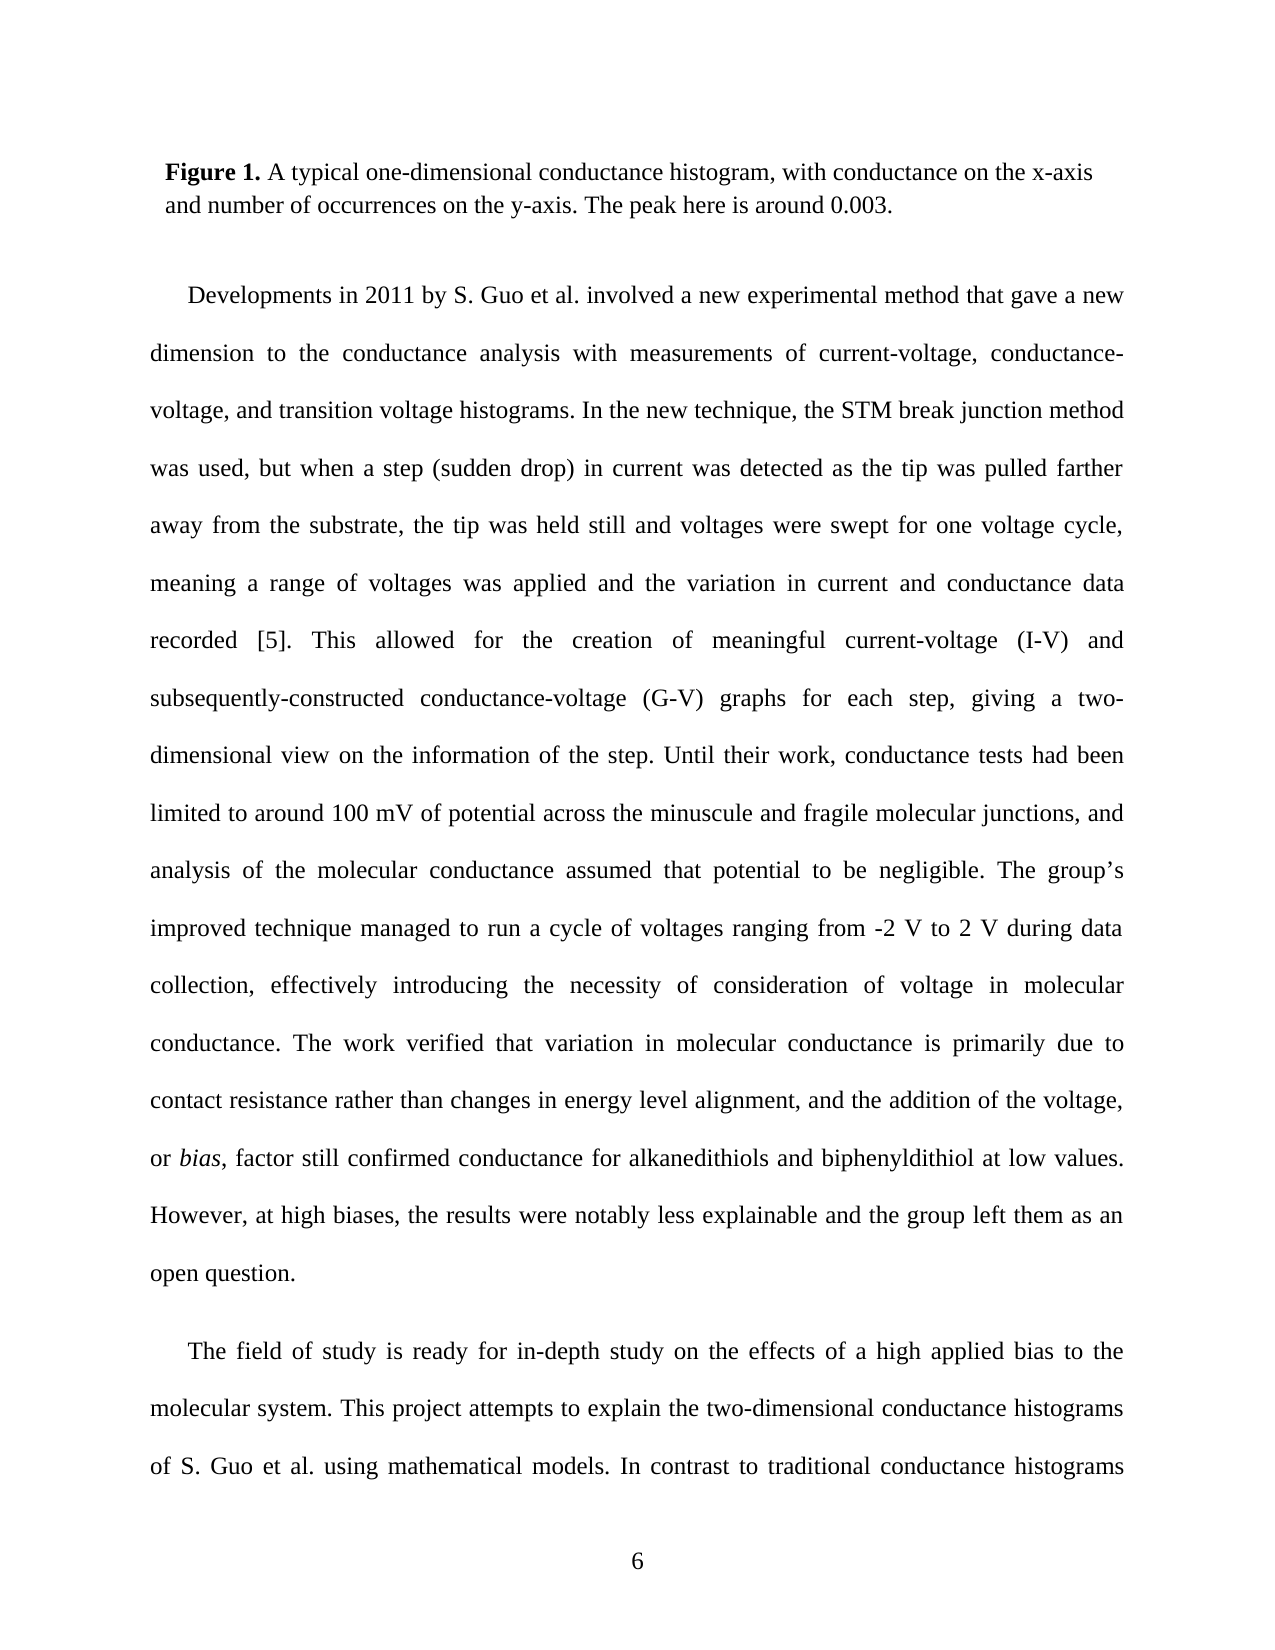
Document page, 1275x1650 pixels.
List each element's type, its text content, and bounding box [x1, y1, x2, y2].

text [150, 1336, 1125, 1480]
text Developments in 2011 by S. Guo et al. involved a new experimental method that gave a new dimension to the conductance analysis with measurements of current-voltage, conductance-voltage, and transition voltage histograms. In the new technique, the STM break junction method was used, but when a step (sudden drop) in current was detected as the tip was pulled farther away from the substrate, the tip was held still and voltages were swept for one voltage cycle, meaning a range of voltages was applied and the variation in current and conductance data recorded [5]. This allowed for the creation of meaningful current-voltage (I-V) and subsequently-constructed conductance-voltage (G-V) graphs for each step, giving a two-dimensional view on the information of the step. Until their work, conductance tests had been limited to around 100 mV of potential across the minuscule and fragile molecular junctions, and analysis of the molecular conductance assumed that potential to be negligible. The group’s improved technique managed to run a cycle of voltages ranging from -2 V to 2 V during data collection, effectively introducing the necessity of consideration of voltage in molecular conductance. The work verified that variation in molecular conductance is primarily due to contact resistance rather than changes in energy level alignment, and the addition of the voltage, or bias, factor still confirmed conductance for alkanedithiols and biphenyldithiol at low values. However, at high biases, the results were notably less explainable and the group left them as an open question. [150, 280, 1125, 1286]
